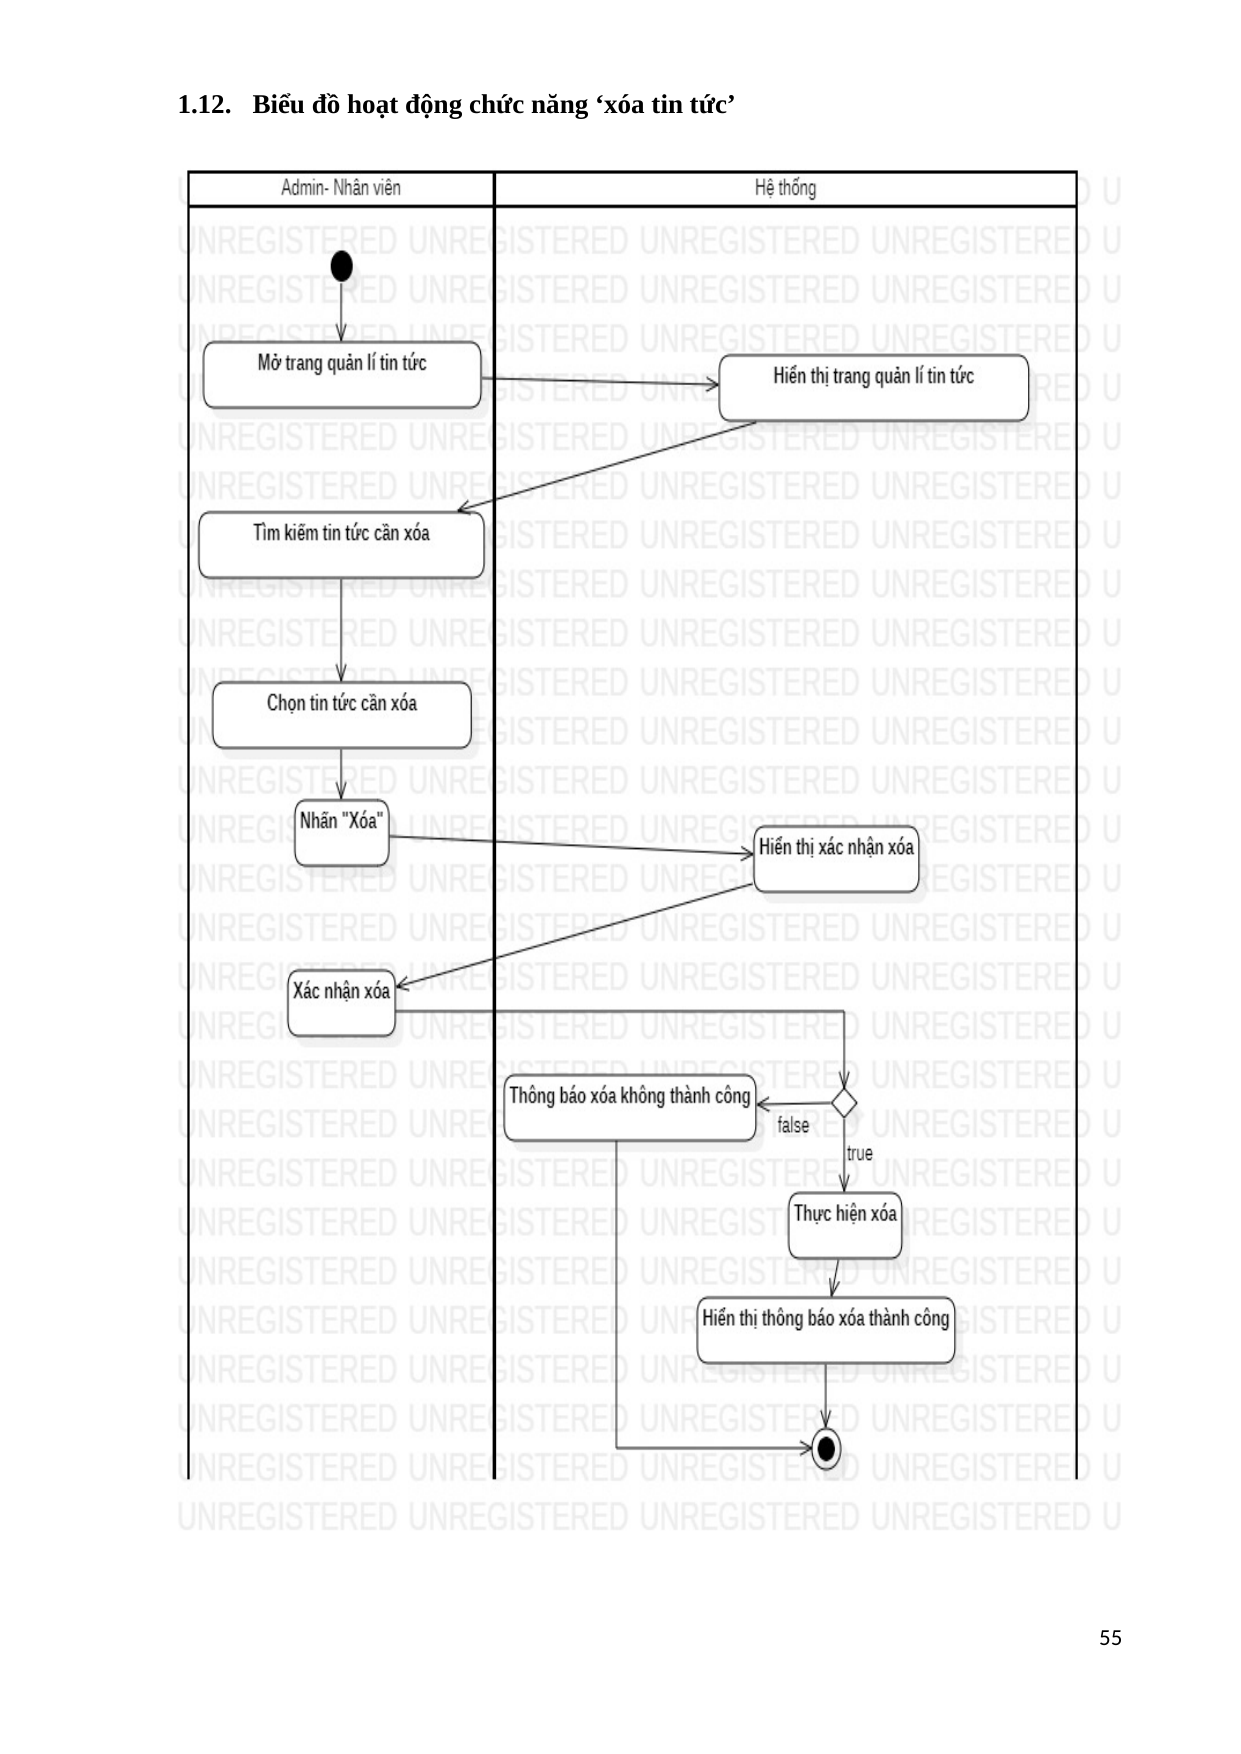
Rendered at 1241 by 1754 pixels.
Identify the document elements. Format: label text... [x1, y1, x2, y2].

picture [177, 156, 1123, 1545]
list Biểu đồ hoạt động chức năng ‘xóa tin tức’ [177, 89, 1122, 120]
